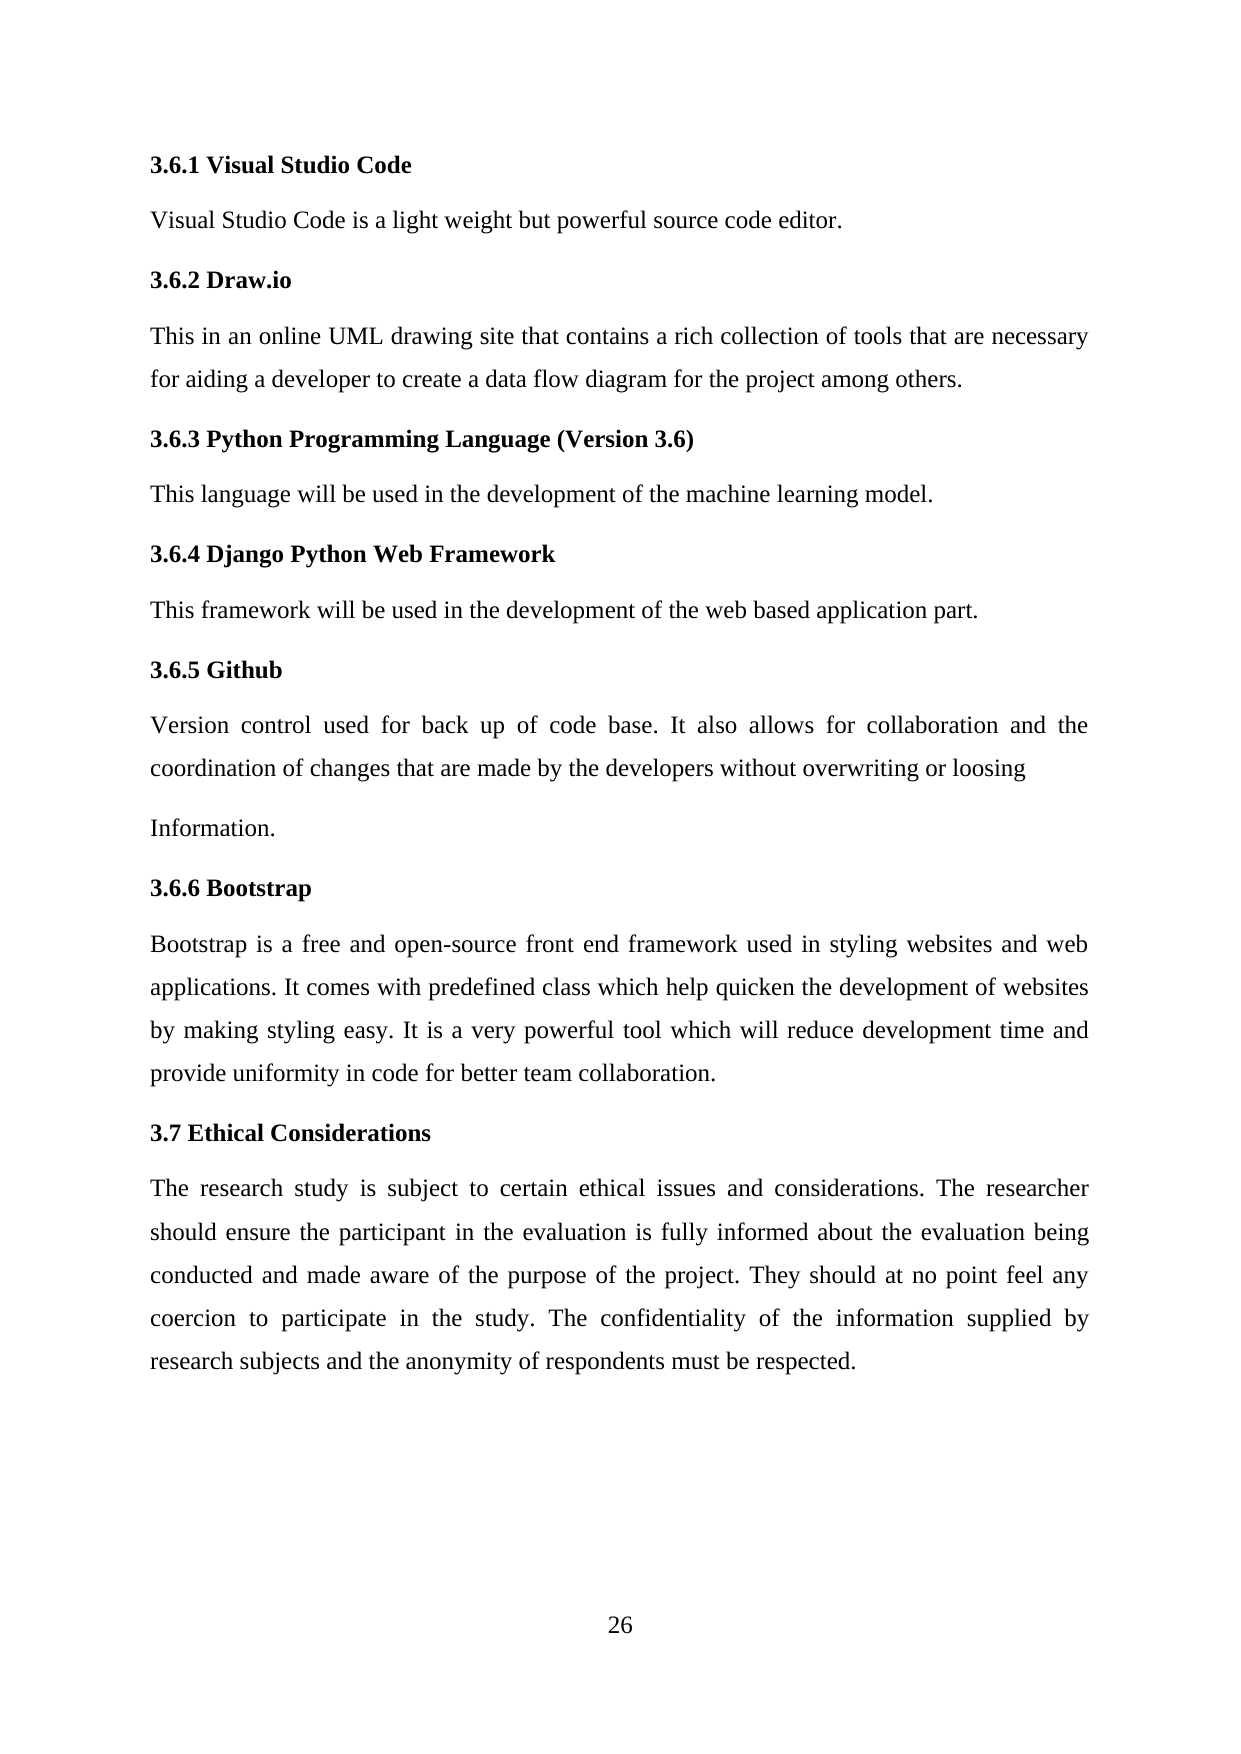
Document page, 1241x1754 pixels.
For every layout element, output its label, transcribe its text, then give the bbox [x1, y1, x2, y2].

subtitle 3.6.1 Visual Studio Code [150, 150, 1090, 179]
subtitle 3.6.2 Draw.io [150, 265, 1090, 294]
text Bootstrap is a free and open-source front end framework used in styling websites and web applications. It comes with predefined class which help quicken the development of websites by making styling easy. It is a very powerful tool which will reduce development time and provide uniformity in code for better team collaboration. [150, 929, 1090, 1087]
subtitle 3.6.6 Bootstrap [150, 873, 1090, 902]
text This language will be used in the development of the machine learning model. [150, 479, 1090, 508]
text Information. [150, 813, 1090, 842]
text This framework will be used in the development of the web based application part. [150, 595, 1090, 624]
text Version control used for back up of code base. It also allows for collaboration and the coordination of changes that are made by the developers without overwriting or loosing [150, 710, 1090, 782]
subtitle 3.6.4 Django Python Web Framework [150, 539, 1090, 568]
subtitle 3.6.5 Github [150, 655, 1090, 683]
subtitle 3.7 Ethical Considerations [150, 1118, 1090, 1147]
subtitle 3.6.3 Python Programming Language (Version 3.6) [150, 424, 1090, 453]
text This in an online UML drawing site that contains a rich collection of tools that are necessary for aiding a developer to create a data flow diagram for the project among others. [150, 321, 1090, 393]
text The research study is subject to certain ethical issues and considerations. The researcher should ensure the participant in the evaluation is fully informed about the evaluation being conducted and made aware of the purpose of the project. They should at no point feel any coercion to participate in the study. The confidentiality of the information supplied by research subjects and the anonymity of respondents must be respected. [150, 1173, 1090, 1375]
text Visual Studio Code is a light weight but powerful source code editor. [150, 206, 1090, 234]
